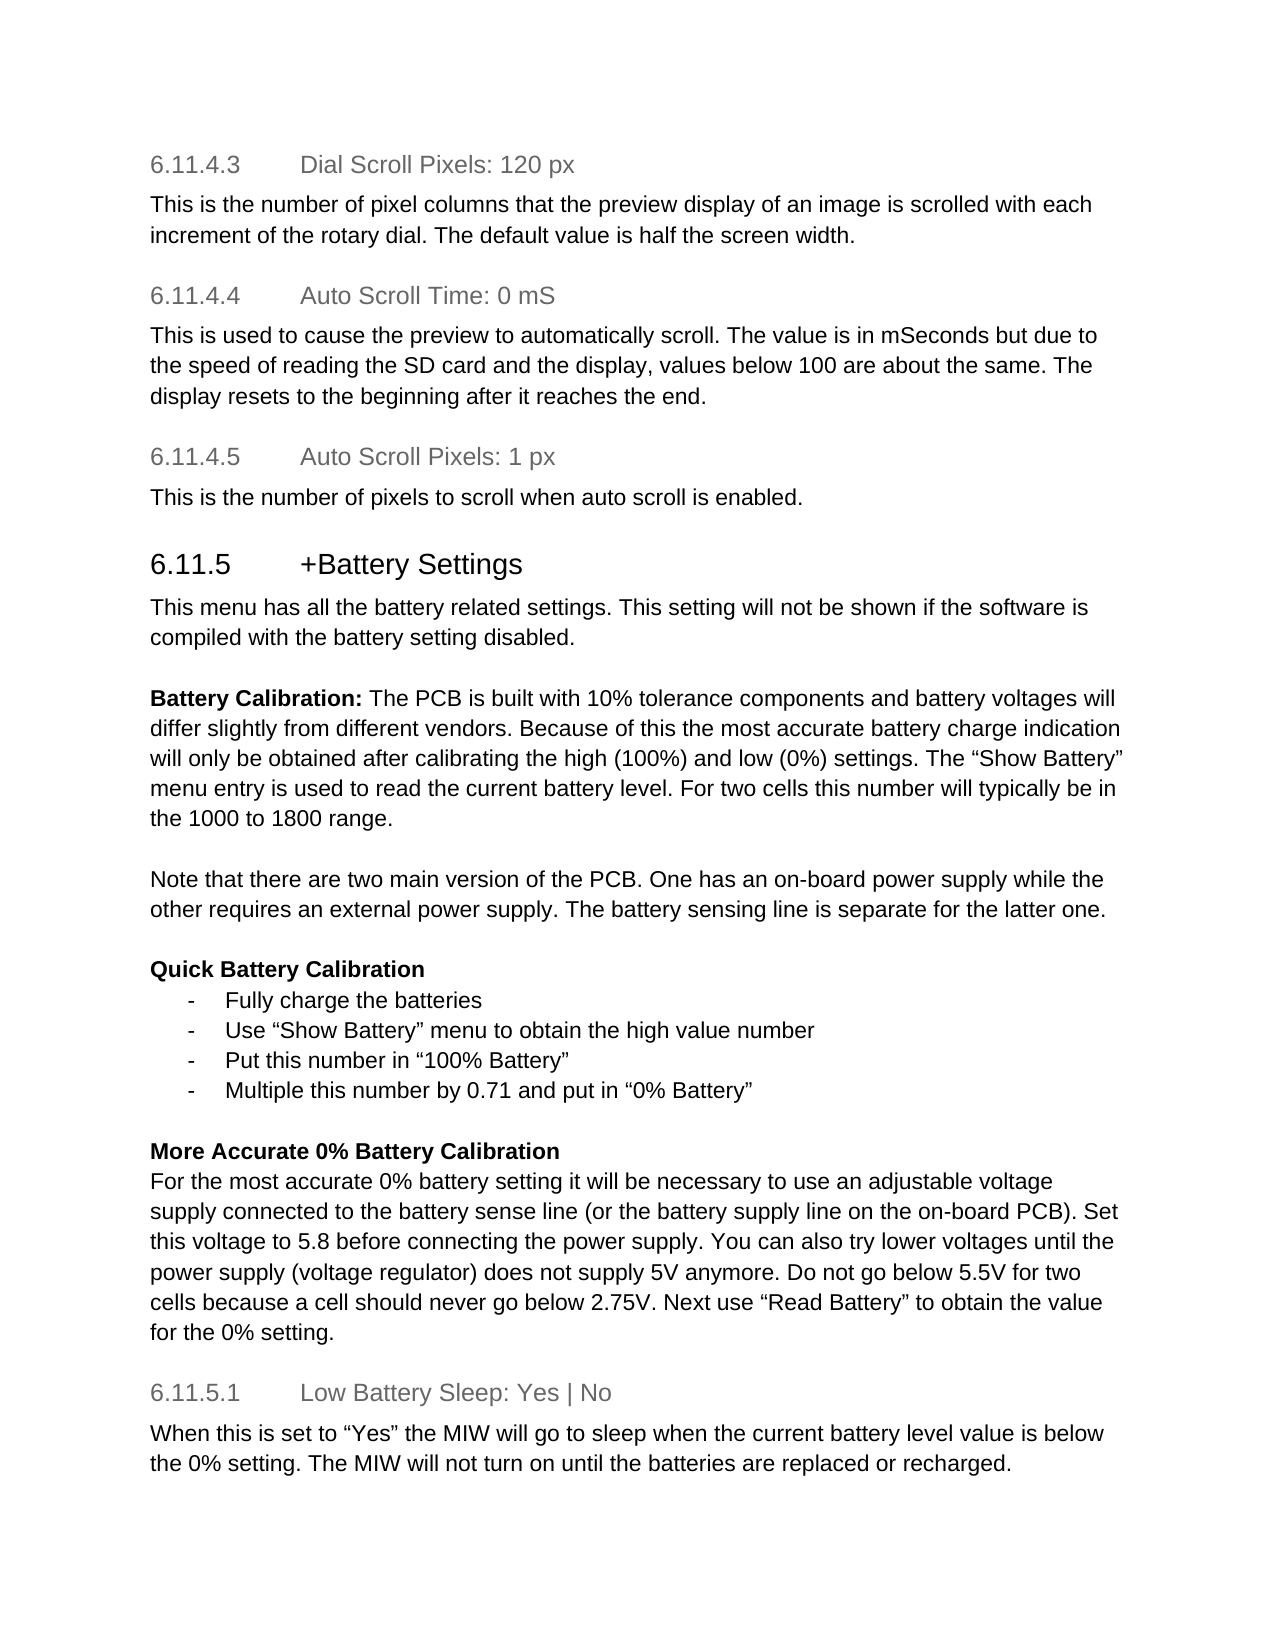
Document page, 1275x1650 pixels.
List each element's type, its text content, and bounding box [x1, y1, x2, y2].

subtitle Dial Scroll Pixels: 120 px [150, 150, 1125, 179]
text Quick Battery Calibration [150, 956, 1125, 983]
text This is used to cause the preview to automatically scroll. The value is in mSeconds but due to the speed of reading the SD card and the display, values below 100 are about the same. The display resets to the beginning after it reaches the end. [150, 322, 1125, 409]
text More Accurate 0% Battery Calibration [150, 1138, 1125, 1164]
text This menu has all the battery related settings. This setting will not be shown if the software is compiled with the battery setting disabled. [150, 594, 1125, 650]
text For the most accurate 0% battery setting it will be necessary to use an adjustable voltage supply connected to the battery sense line (or the battery supply line on the on-board PCB). Set this voltage to 5.8 before connecting the power supply. You can also try lower voltages until the power supply (voltage regulator) does not supply 5V anymore. Do not go below 5.5V for two cells because a cell should never go below 2.75V. Next use “Read Battery” to obtain the value for the 0% setting. [150, 1168, 1125, 1345]
list Multiple this number by 0.71 and put in “0% Battery” [187, 1077, 1125, 1103]
list Use “Show Battery” menu to obtain the high value number [187, 1017, 1125, 1043]
text Battery Calibration: The PCB is built with 10% tolerance components and battery voltages will differ slightly from different vendors. Because of this the most accurate battery charge indication will only be obtained after calibrating the high (100%) and low (0%) settings. The “Show Battery” menu entry is used to read the current battery level. For two cells this number will typically be in the 1000 to 1800 range. [150, 684, 1125, 832]
text This is the number of pixel columns that the preview display of an image is scrolled with each increment of the rotary dial. The default value is half the screen width. [150, 191, 1125, 248]
subtitle +Battery Settings [150, 547, 1125, 581]
text When this is set to “Yes” the MIW will go to sleep when the current battery level value is below the 0% setting. The MIW will not turn on until the batteries are replaced or recharged. [150, 1419, 1125, 1476]
subtitle Low Battery Sleep: Yes | No [150, 1378, 1125, 1407]
subtitle Auto Scroll Pixels: 1 px [150, 442, 1125, 471]
text Note that there are two main version of the PCB. One has an on-board power supply while the other requires an external power supply. The battery sensing line is separate for the latter one. [150, 866, 1125, 922]
subtitle Auto Scroll Time: 0 mS [150, 281, 1125, 310]
list Fully charge the batteries [187, 987, 1125, 1013]
list Put this number in “100% Battery” [187, 1047, 1125, 1073]
text This is the number of pixels to scroll when auto scroll is enabled. [150, 483, 1125, 510]
